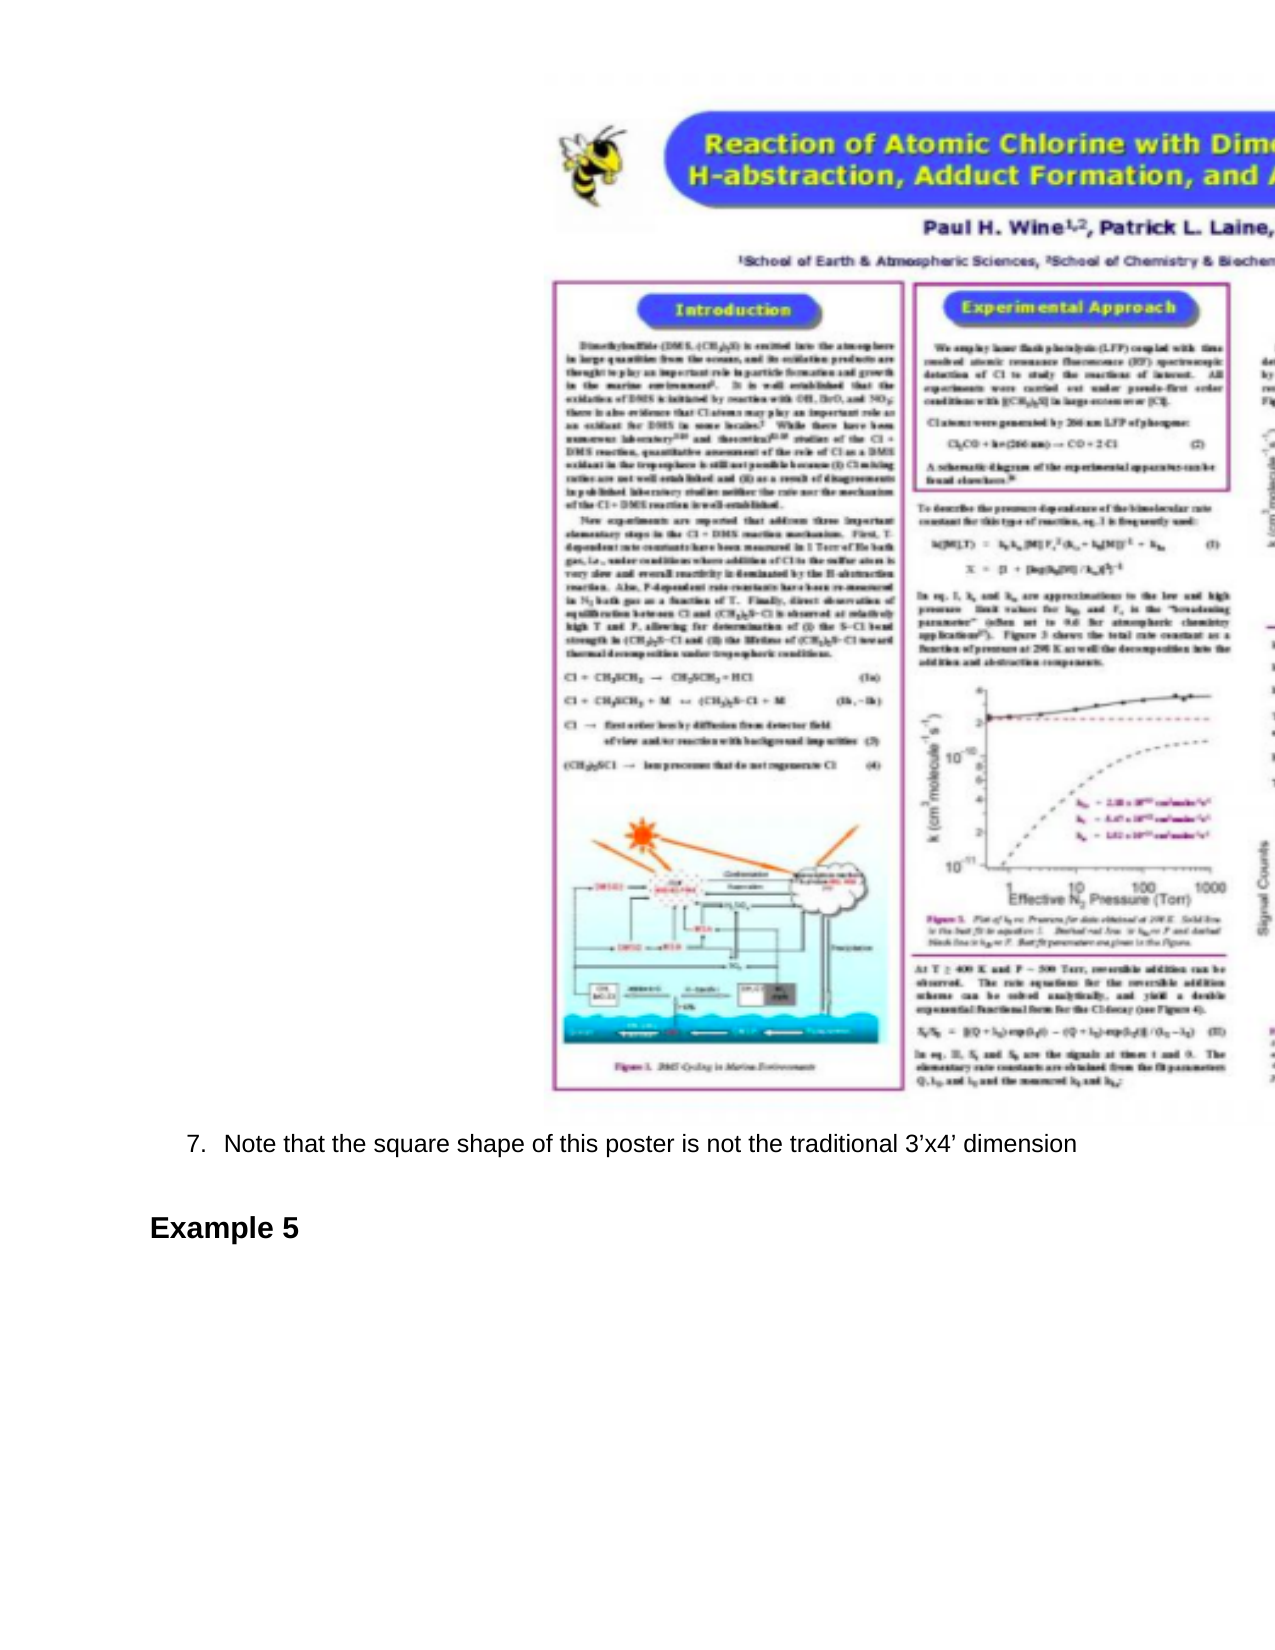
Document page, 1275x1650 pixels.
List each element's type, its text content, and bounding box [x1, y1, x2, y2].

picture [543, 73, 1275, 1126]
list Note that the square shape of this poster is not the traditional 3’x4’ dimension [186, 1129, 1125, 1158]
subtitle Example 5 [149, 1210, 1140, 1245]
